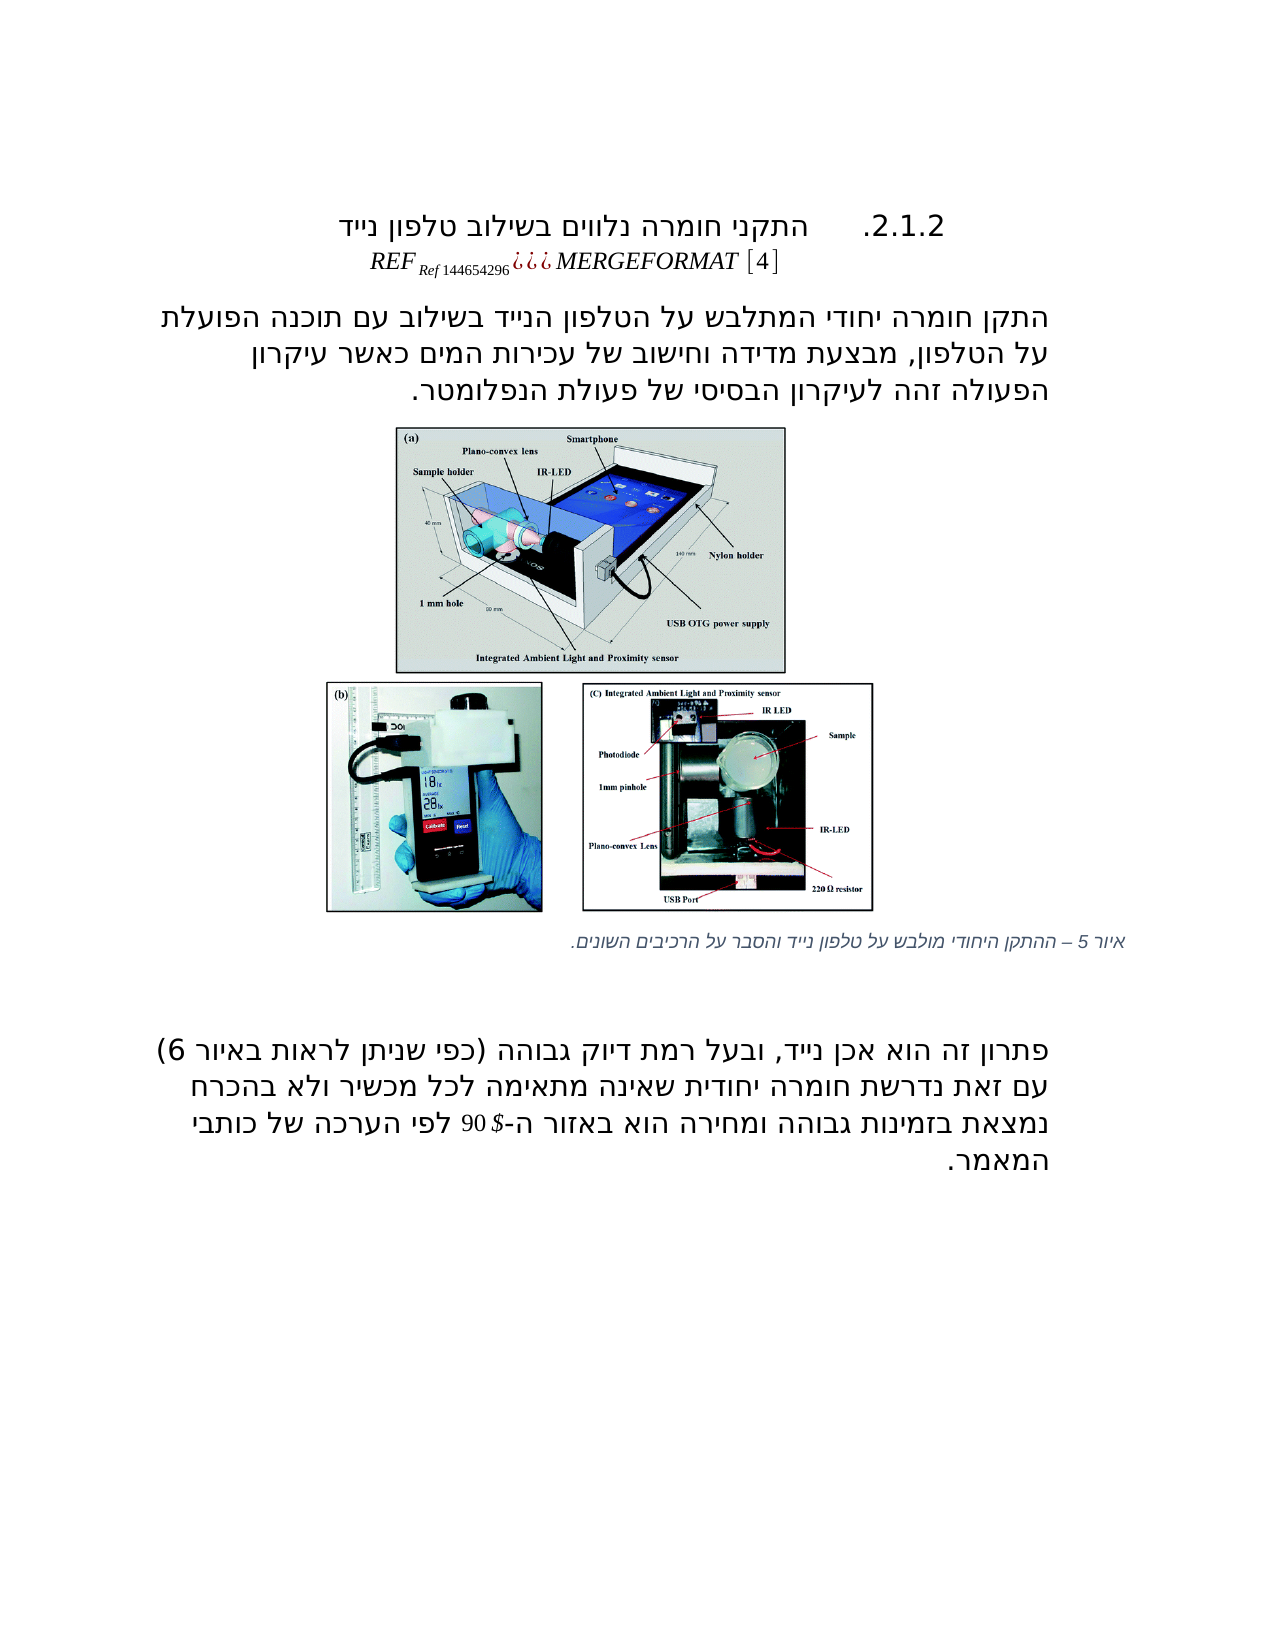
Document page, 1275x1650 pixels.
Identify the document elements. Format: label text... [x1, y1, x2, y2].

text פתרון זה הוא אכן נייד, ובעל רמת דיוק גבוהה (כפי שניתן לראות באיור 6) עם זאת נדרשת חומרה יחודית שאינה מתאימה לכל מכשיר ולא בהכרח נמצאת בזמינות גבוהה ומחירה הוא באזור ה- לפי הערכה של כותבי המאמר. [150, 1033, 1050, 1177]
text איור 5 – ההתקן היחודי מולבש על טלפון נייד והסבר על הרכיבים השונים. [150, 931, 1125, 953]
text התקן חומרה יחודי המתלבש על הטלפון הנייד בשילוב עם תוכנה הפועלת על הטלפון, מבצעת מדידה וחישוב של עכירות המים כאשר עיקרון הפעולה זהה לעיקרון הבסיסי של פעולת הנפלומטר. [150, 300, 1050, 407]
subtitle התקני חומרה נלווים בשילוב טלפון נייד [150, 209, 1050, 280]
picture [325, 426, 874, 913]
